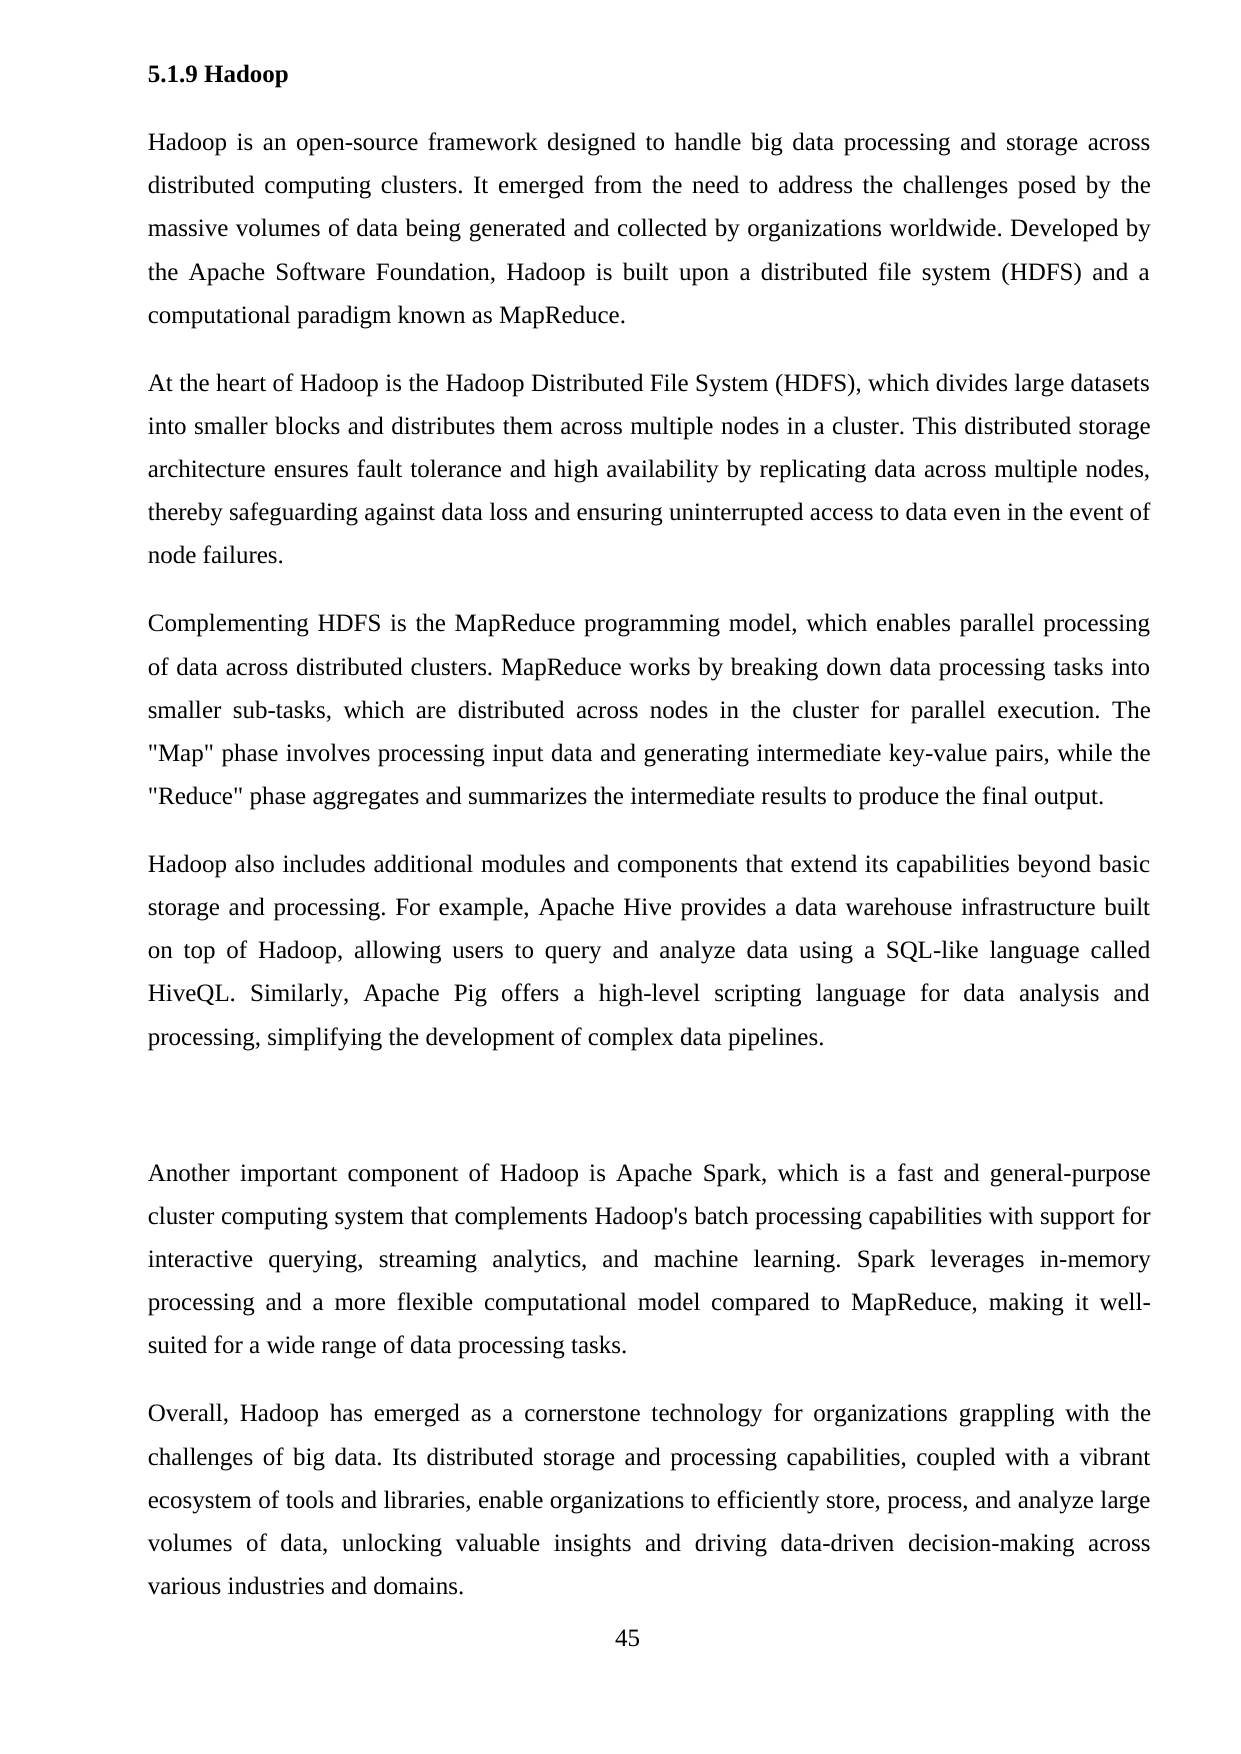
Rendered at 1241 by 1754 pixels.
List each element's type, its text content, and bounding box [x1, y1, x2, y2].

text 5.1.9 Hadoop [148, 59, 1152, 88]
text Another important component of Hadoop is Apache Spark, which is a fast and general-purpose cluster computing system that complements Hadoop's batch processing capabilities with support for interactive querying, streaming analytics, and machine learning. Spark leverages in-memory processing and a more flexible computational model compared to MapReduce, making it well-suited for a wide range of data processing tasks. [148, 1158, 1152, 1359]
text Hadoop also includes additional modules and components that extend its capabilities beyond basic storage and processing. For example, Apache Hive provides a data warehouse infrastructure built on top of Hadoop, allowing users to query and analyze data using a SQL-like language called HiveQL. Similarly, Apache Pig offers a high-level scripting language for data analysis and processing, simplifying the development of complex data pipelines. [148, 849, 1152, 1050]
text At the heart of Hadoop is the Hadoop Distributed File System (HDFS), which divides large datasets into smaller blocks and distributes them across multiple nodes in a cluster. This distributed storage architecture ensures fault tolerance and high availability by replicating data across multiple nodes, thereby safeguarding against data loss and ensuring uninterrupted access to data even in the event of node failures. [148, 368, 1152, 569]
text Complementing HDFS is the MapReduce programming model, which enables parallel processing of data across distributed clusters. MapReduce works by breaking down data processing tasks into smaller sub-tasks, which are distributed across nodes in the cluster for parallel execution. The "Map" phase involves processing input data and generating intermediate key-value pairs, while the "Reduce" phase aggregates and summarizes the intermediate results to produce the final output. [148, 608, 1152, 810]
text Hadoop is an open-source framework designed to handle big data processing and storage across distributed computing clusters. It emerged from the need to address the challenges posed by the massive volumes of data being generated and collected by organizations worldwide. Developed by the Apache Software Foundation, Hadoop is built upon a distributed file system (HDFS) and a computational paradigm known as MapReduce. [148, 127, 1152, 328]
text Overall, Hadoop has emerged as a cornerstone technology for organizations grappling with the challenges of big data. Its distributed storage and processing capabilities, coupled with a vibrant ecosystem of tools and libraries, enable organizations to efficiently store, process, and analyze large volumes of data, unlocking valuable insights and driving data-driven decision-making across various industries and domains. [148, 1398, 1152, 1600]
